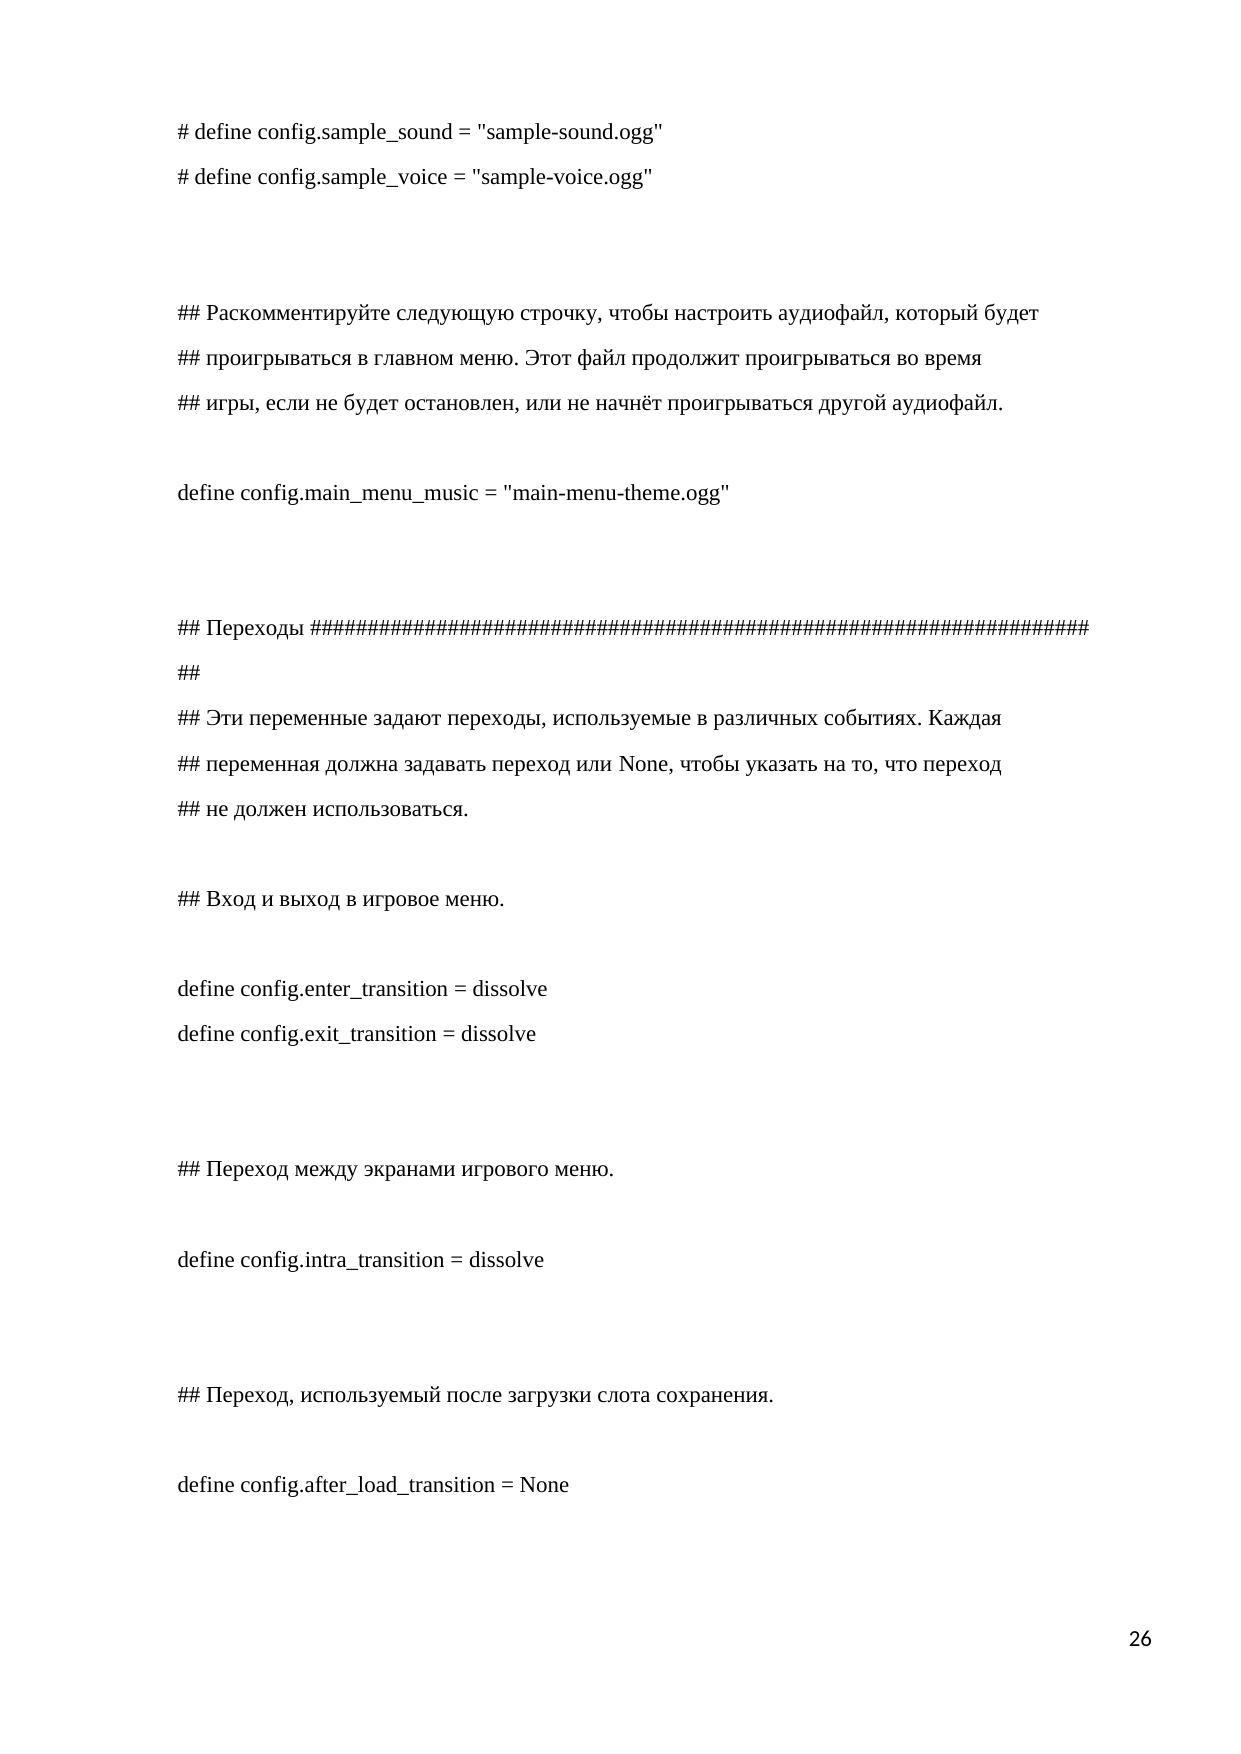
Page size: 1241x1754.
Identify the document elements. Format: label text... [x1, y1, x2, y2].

text define config.intra_transition = dissolve [177, 1246, 1152, 1272]
text define config.main_menu_music = "main-menu-theme.ogg" [177, 479, 1152, 505]
text ## игры, если не будет остановлен, или не начнёт проигрываться другой аудиофайл. [177, 389, 1152, 415]
text ## не должен использоваться. [177, 795, 1152, 821]
text ## проигрываться в главном меню. Этот файл продолжит проигрываться во время [177, 344, 1152, 370]
text ## Раскомментируйте следующую строчку, чтобы настроить аудиофайл, который будет [177, 298, 1152, 325]
text ## Переходы #################################################################### [177, 614, 1152, 641]
text ## Переход, используемый после загрузки слота сохранения. [177, 1381, 1152, 1407]
text ## Вход и выход в игровое меню. [177, 885, 1152, 911]
text define config.enter_transition = dissolve [177, 975, 1152, 1001]
text ## Эти переменные задают переходы, используемые в различных событиях. Каждая [177, 704, 1152, 731]
text ## переменная должна задавать переход или None, чтобы указать на то, что переход [177, 749, 1152, 776]
text # define config.sample_sound = "sample-sound.ogg" [177, 118, 1152, 144]
text define config.exit_transition = dissolve [177, 1020, 1152, 1047]
text define config.after_load_transition = None [177, 1471, 1152, 1498]
text ## Переход между экранами игрового меню. [177, 1156, 1152, 1182]
text ## [177, 659, 1152, 686]
text # define config.sample_voice = "sample-voice.ogg" [177, 163, 1152, 189]
